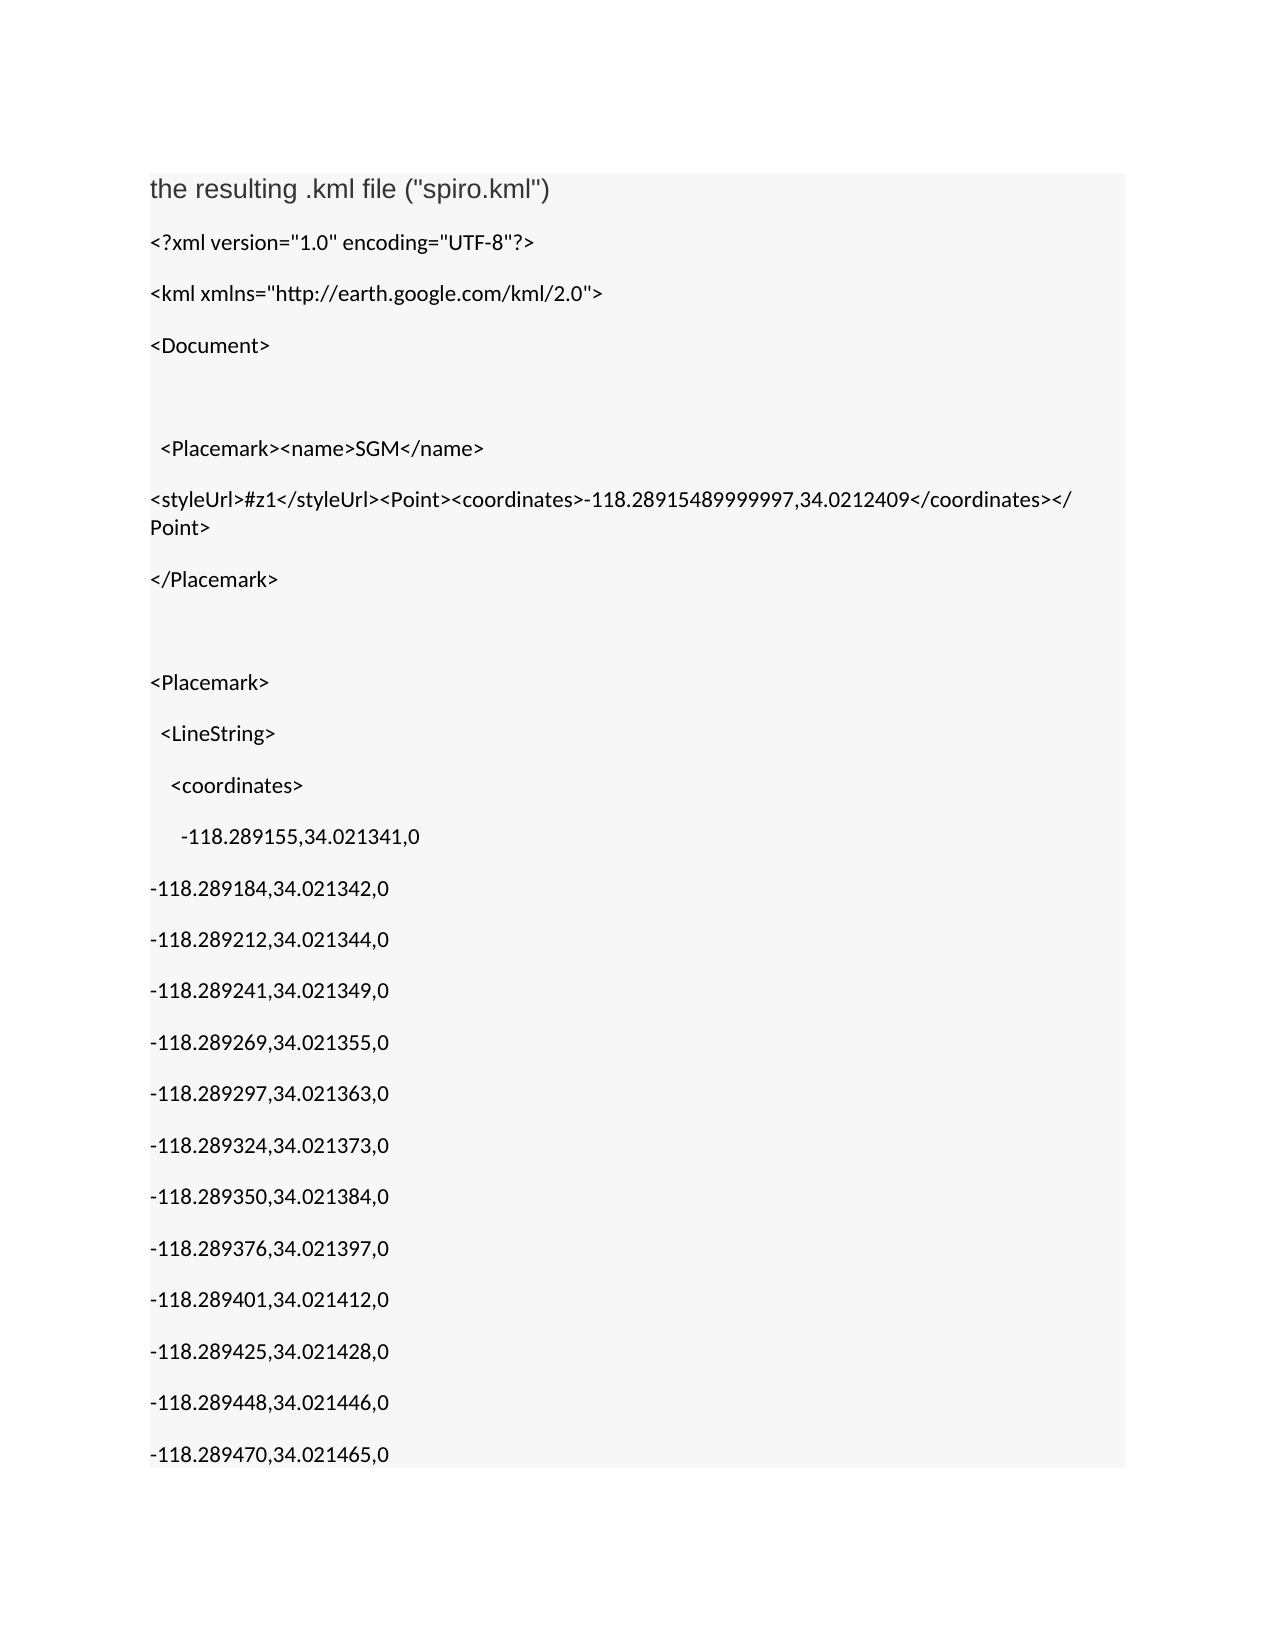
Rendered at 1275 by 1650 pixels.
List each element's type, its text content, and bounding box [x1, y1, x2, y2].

subtitle -118.289184,34.021342,0 [150, 874, 1125, 902]
subtitle <kml xmlns="http://earth.google.com/kml/2.0"> [150, 279, 1125, 308]
subtitle <coordinates> [150, 771, 1125, 799]
subtitle -118.289425,34.021428,0 [150, 1337, 1125, 1365]
subtitle <LineString> [150, 719, 1125, 747]
subtitle <Placemark><name>SGM</name> [150, 434, 1125, 462]
subtitle -118.289350,34.021384,0 [150, 1182, 1125, 1210]
subtitle -118.289297,34.021363,0 [150, 1079, 1125, 1107]
subtitle -118.289470,34.021465,0 [150, 1440, 1125, 1468]
subtitle -118.289241,34.021349,0 [150, 977, 1125, 1004]
subtitle -118.289376,34.021397,0 [150, 1234, 1125, 1262]
subtitle the resulting .kml file ("spiro.kml") [150, 173, 1125, 205]
subtitle <styleUrl>#z1</styleUrl><Point><coordinates>-118.28915489999997,34.0212409</coordinates></Point> [150, 485, 1125, 541]
subtitle -118.289155,34.021341,0 [150, 822, 1125, 850]
subtitle <?xml version="1.0" encoding="UTF-8"?> [150, 228, 1125, 256]
subtitle -118.289448,34.021446,0 [150, 1388, 1125, 1416]
subtitle <Document> [150, 331, 1125, 359]
subtitle -118.289212,34.021344,0 [150, 925, 1125, 953]
subtitle <Placemark> [150, 668, 1125, 696]
subtitle </Placemark> [150, 565, 1125, 593]
subtitle -118.289269,34.021355,0 [150, 1028, 1125, 1056]
subtitle -118.289401,34.021412,0 [150, 1285, 1125, 1313]
subtitle -118.289324,34.021373,0 [150, 1131, 1125, 1159]
